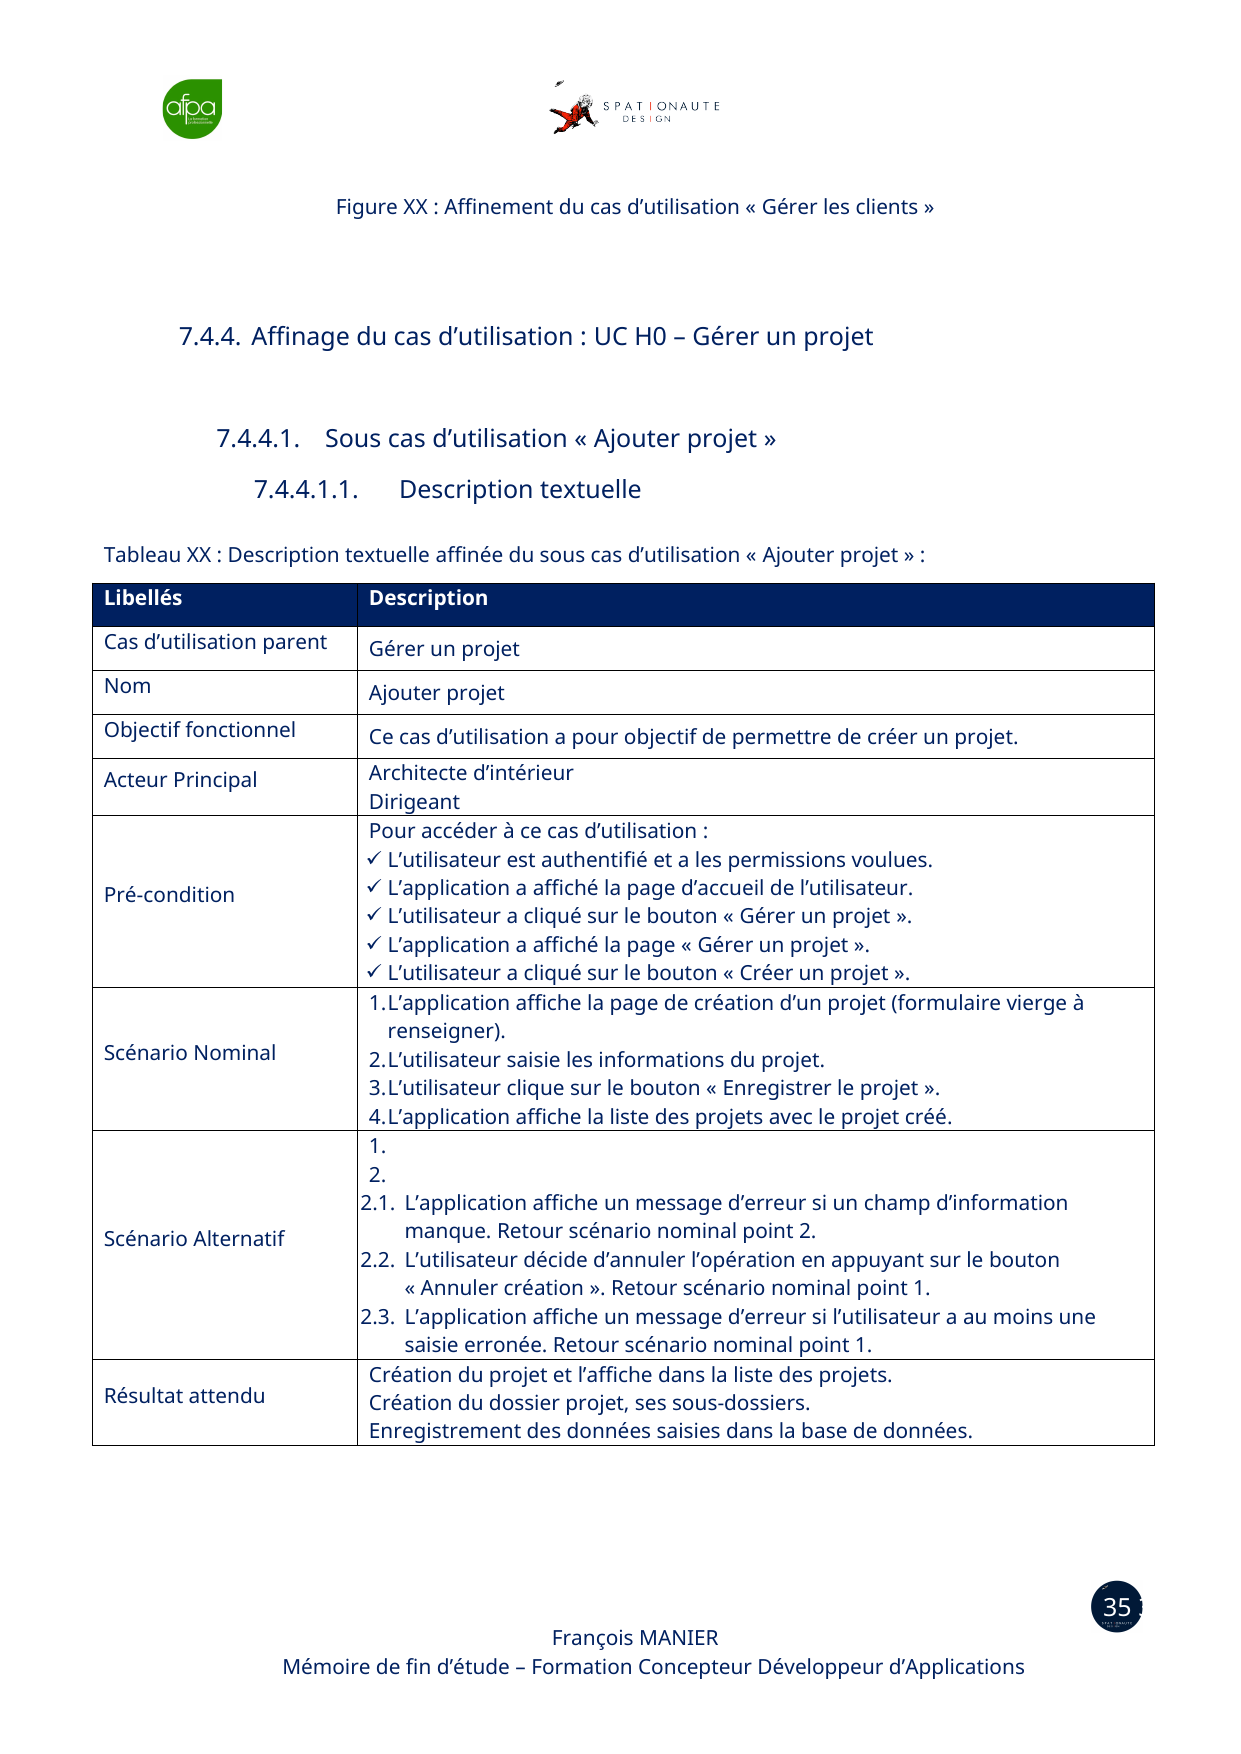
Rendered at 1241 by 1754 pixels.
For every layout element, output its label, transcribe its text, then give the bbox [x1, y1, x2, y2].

table_cell L’application affiche un message d’erreur si un champ d’information manque. Retour scénario nominal point 2. L’utilisateur décide d’annuler l’opération en appuyant sur le bouton « Annuler création ». Retour scénario nominal point 1. L’application affiche un message d’erreur si l’utilisateur a au moins une saisie erronée. Retour scénario nominal point 1. [358, 1131, 1154, 1359]
table_cell Pour accéder à ce cas d’utilisation : L’utilisateur est authentifié et a les permissions voulues. L’application a affiché la page d’accueil de l’utilisateur. L’utilisateur a cliqué sur le bouton « Gérer un projet ». L’application a affiché la page « Gérer un projet ». L’utilisateur a cliqué sur le bouton « Créer un projet ». [358, 816, 1154, 987]
list Sous cas d’utilisation « Ajouter projet » [216, 421, 1167, 455]
table_cell Pré-condition [93, 816, 357, 987]
picture [1091, 1580, 1143, 1633]
table_cell Acteur Principal [93, 759, 357, 815]
table_cell Résultat attendu [93, 1360, 357, 1445]
table_cell Objectif fonctionnel [93, 715, 357, 757]
table_cell Scénario Alternatif [93, 1131, 357, 1359]
table_cell Cas d’utilisation parent [93, 627, 357, 670]
list Affinage du cas d’utilisation : UC H0 – Gérer un projet [178, 319, 1167, 353]
table_cell Nom [93, 671, 357, 714]
table_cell Ajouter projet [358, 671, 1154, 714]
table_cell Gérer un projet [358, 627, 1154, 670]
text Figure XX : Affinement du cas d’utilisation « Gérer les clients » [103, 192, 1167, 220]
table_header Libellés [93, 584, 357, 626]
table_cell Ce cas d’utilisation a pour objectif de permettre de créer un projet. [358, 715, 1154, 757]
picture [162, 75, 223, 141]
table_header Description [358, 584, 1154, 626]
list Description textuelle [253, 472, 1167, 506]
table_cell Création du projet et l’affiche dans la liste des projets. Création du dossier projet, ses sous-dossiers. Enregistrement des données saisies dans la base de données. [358, 1360, 1154, 1445]
table_cell Scénario Nominal [93, 988, 357, 1130]
table_cell L’application affiche la page de création d’un projet (formulaire vierge à renseigner). L’utilisateur saisie les informations du projet. L’utilisateur clique sur le bouton « Enregistrer le projet ». L’application affiche la liste des projets avec le projet créé. [358, 988, 1154, 1130]
table_cell Architecte d’intérieur Dirigeant [358, 759, 1154, 815]
picture [531, 73, 739, 141]
text Tableau XX : Description textuelle affinée du sous cas d’utilisation « Ajouter projet » : [103, 540, 1167, 568]
